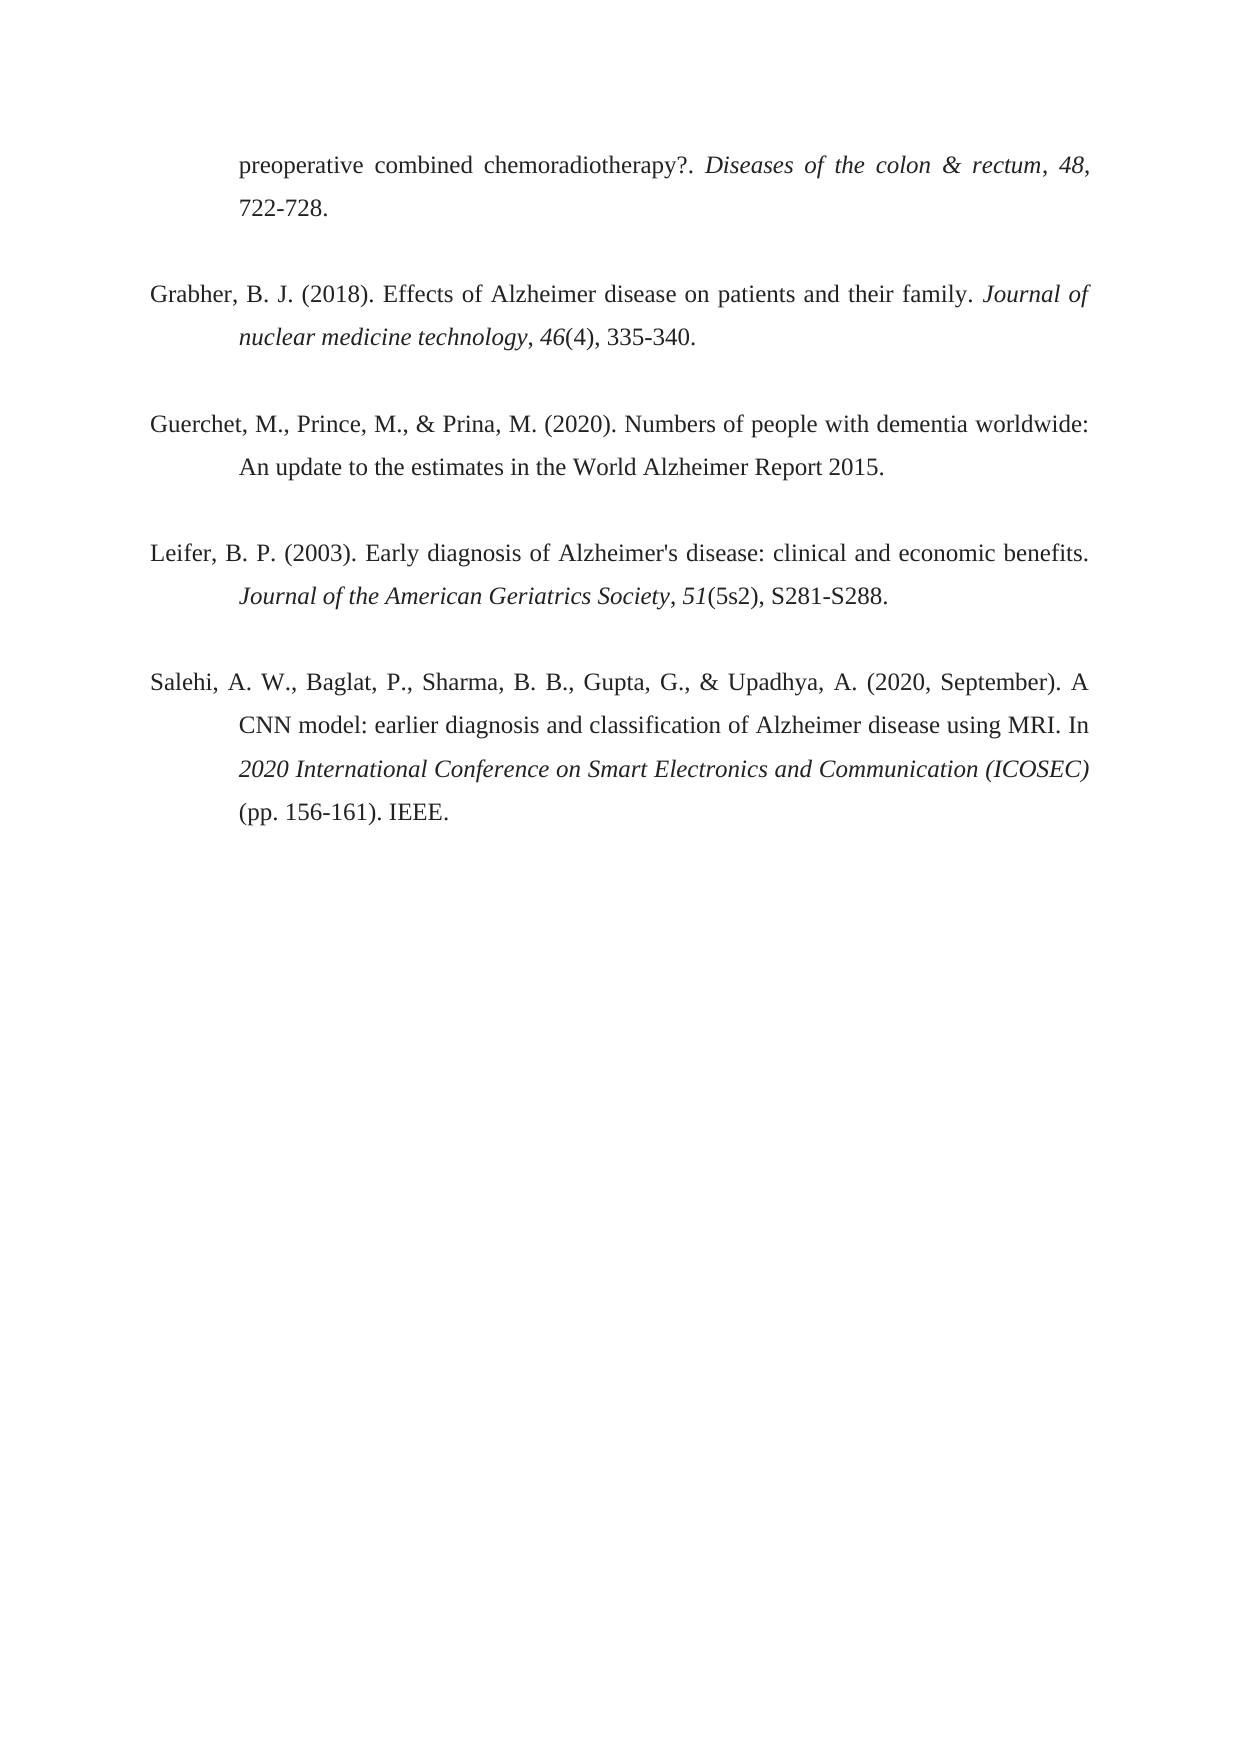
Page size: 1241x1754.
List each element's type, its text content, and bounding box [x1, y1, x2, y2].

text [150, 150, 1090, 222]
text Grabher, B. J. (2018). Effects of Alzheimer disease on patients and their family. Journal of nuclear medicine technology, 46(4), 335-340. [150, 279, 1090, 351]
text Guerchet, M., Prince, M., & Prina, M. (2020). Numbers of people with dementia worldwide: An update to the estimates in the World Alzheimer Report 2015. [150, 437, 1090, 481]
text Leifer, B. P. (2003). Early diagnosis of Alzheimer's disease: clinical and economic benefits. Journal of the American Geriatrics Society, 51(5s2), S281-S288. [150, 567, 1090, 610]
text Salehi, A. W., Baglat, P., Sharma, B. B., Gupta, G., & Upadhya, A. (2020, September). A CNN model: earlier diagnosis and classification of Alzheimer disease using MRI. In 2020 International Conference on Smart Electronics and Communication (ICOSEC) (pp. 156-161). IEEE. [150, 696, 1090, 826]
